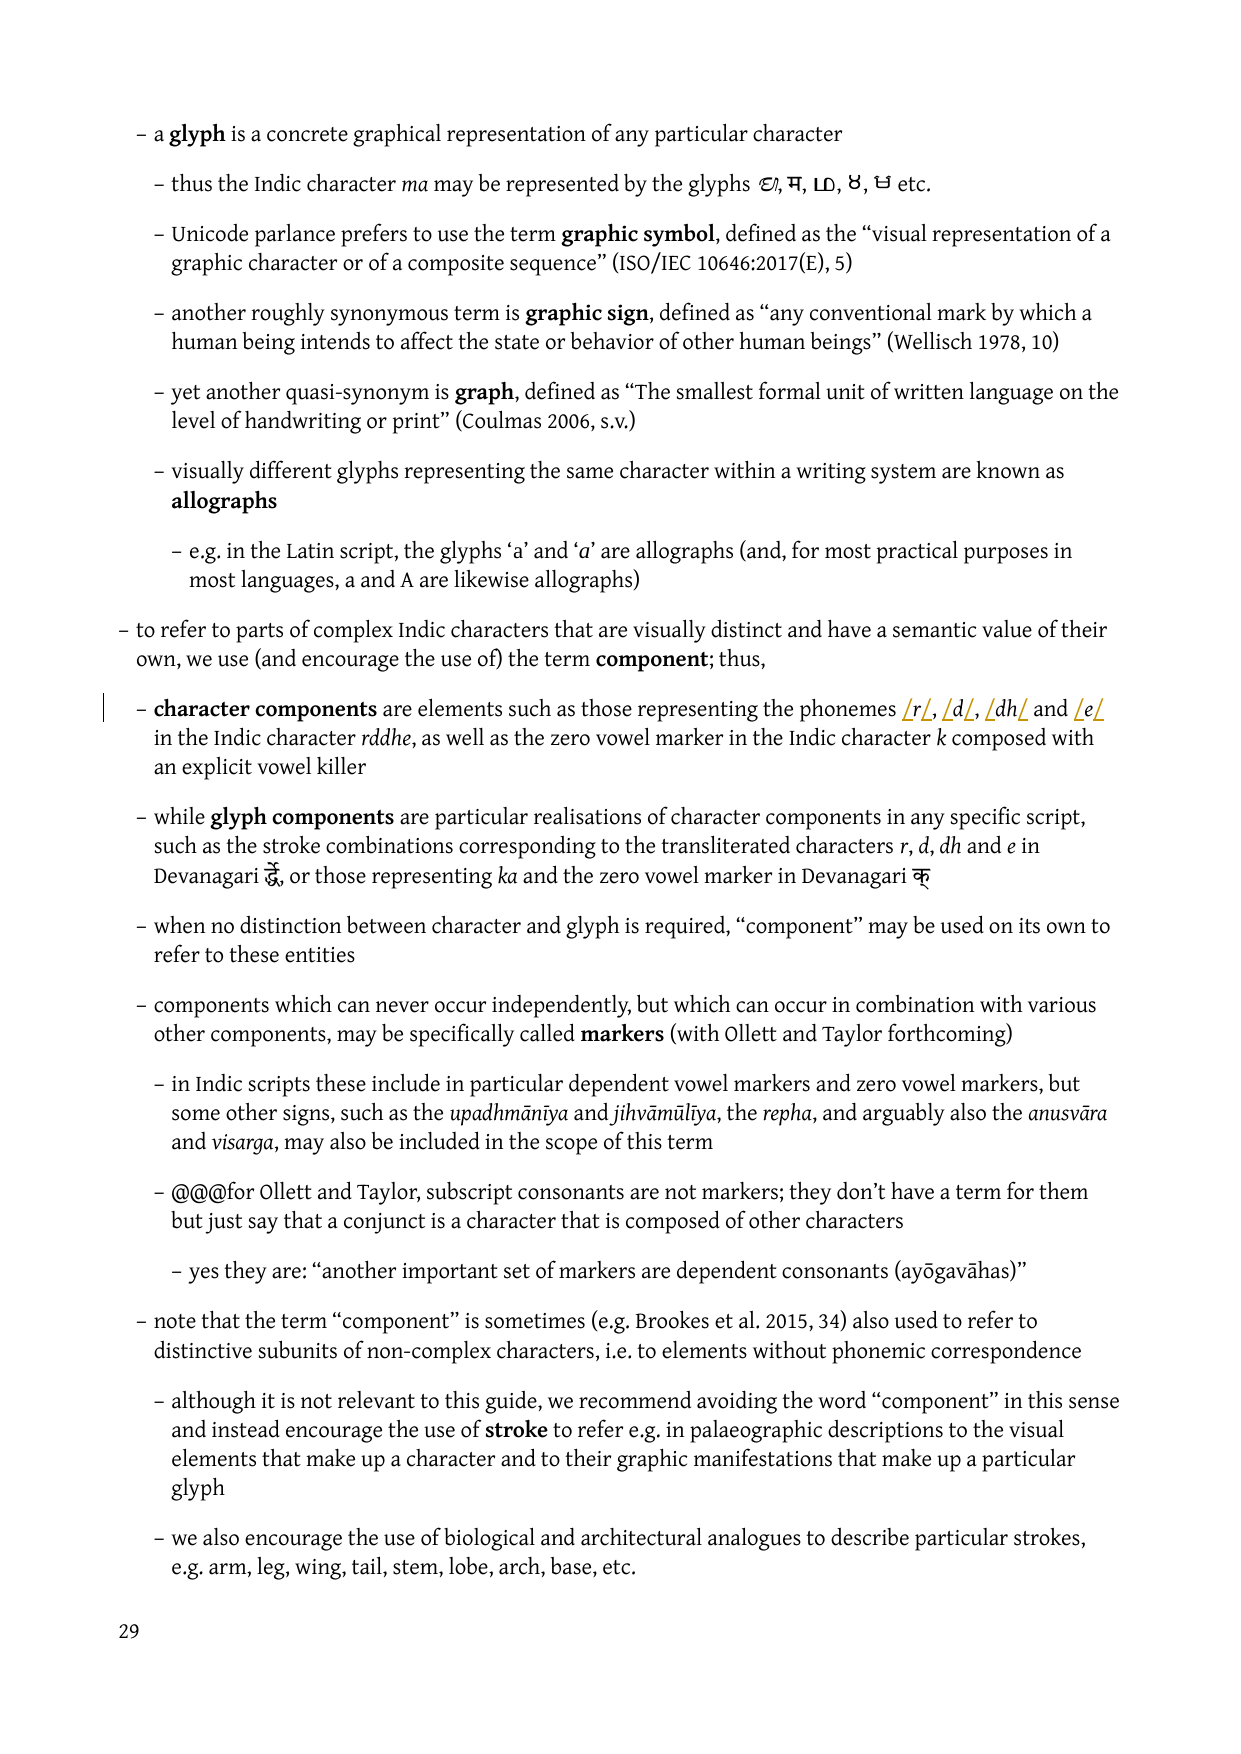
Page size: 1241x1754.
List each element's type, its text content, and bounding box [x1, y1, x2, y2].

list @@@for Ollett and Taylor, subscript consonants are not markers; they don’t have a term for them but just say that a conjunct is a character that is composed of other characters [153, 1176, 1122, 1235]
list yes they are: “another important set of markers are dependent consonants (ayōgavāhas)” [171, 1256, 1122, 1285]
list in Indic scripts these include in particular dependent vowel markers and zero vowel markers, but some other signs, such as the upadhmānīya and jihvāmūlīya, the repha, and arguably also the anusvāra and visarga, may also be included in the scope of this term [153, 1068, 1122, 1156]
list another roughly synonymous term is graphic sign, defined as “any conventional mark by which a human being intends to affect the state or behavior of other human beings” (Wellisch 1978, 10) [153, 297, 1122, 356]
list thus the Indic character ma may be represented by the glyphs ᬫ, म, ம, 𑀫, ម etc. [153, 168, 1122, 197]
list we also encourage the use of biological and architectural analogues to describe particular strokes, e.g. arm, leg, wing, tail, stem, lobe, arch, base, etc. [153, 1522, 1122, 1581]
list e.g. in the Latin script, the glyphs ‘a’ and ‘a’ are allographs (and, for most practical purposes in most languages, a and A are likewise allographs) [171, 535, 1122, 593]
list yet another quasi-synonym is graph, defined as “The smallest formal unit of written language on the level of handwriting or print” (Coulmas 2006, s.v.) [153, 376, 1122, 435]
list although it is not relevant to this guide, we recommend avoiding the word “component” in this sense and instead encourage the use of stroke to refer e.g. in palaeographic descriptions to the visual elements that make up a character and to their graphic manifestations that make up a particular glyph [153, 1385, 1122, 1501]
list character components are elements such as those representing the phonemes r, d, dh and e in the Indic character rddhe, as well as the zero vowel marker in the Indic character k composed with an explicit vowel killer [136, 693, 1122, 781]
list note that the term “component” is sometimes (e.g. Brookes et al. 2015, 34) also used to refer to distinctive subunits of non-complex characters, i.e. to elements without phonemic correspondence [136, 1306, 1122, 1364]
list Unicode parlance prefers to use the term graphic symbol, defined as the “visual representation of a graphic character or of a composite sequence” (ISO/IEC 10646:2017(E), 5) [153, 218, 1122, 276]
list visually different glyphs representing the same character within a writing system are known as allographs [153, 456, 1122, 514]
list a glyph is a concrete graphical representation of any particular character [136, 118, 1122, 147]
list to refer to parts of complex Indic characters that are visually distinct and have a semantic value of their own, we use (and encourage the use of) the term component; thus, [118, 614, 1122, 672]
list components which can never occur independently, but which can occur in combination with various other components, may be specifically called markers (with Ollett and Taylor forthcoming) [136, 989, 1122, 1047]
list while glyph components are particular realisations of character components in any specific script, such as the stroke combinations corresponding to the transliterated characters r, d, dh and e in Devanagari र्द्धे, or those representing ka and the zero vowel marker in Devanagari क् [136, 801, 1122, 889]
list when no distinction between character and glyph is required, “component” may be used on its own to refer to these entities [136, 910, 1122, 968]
